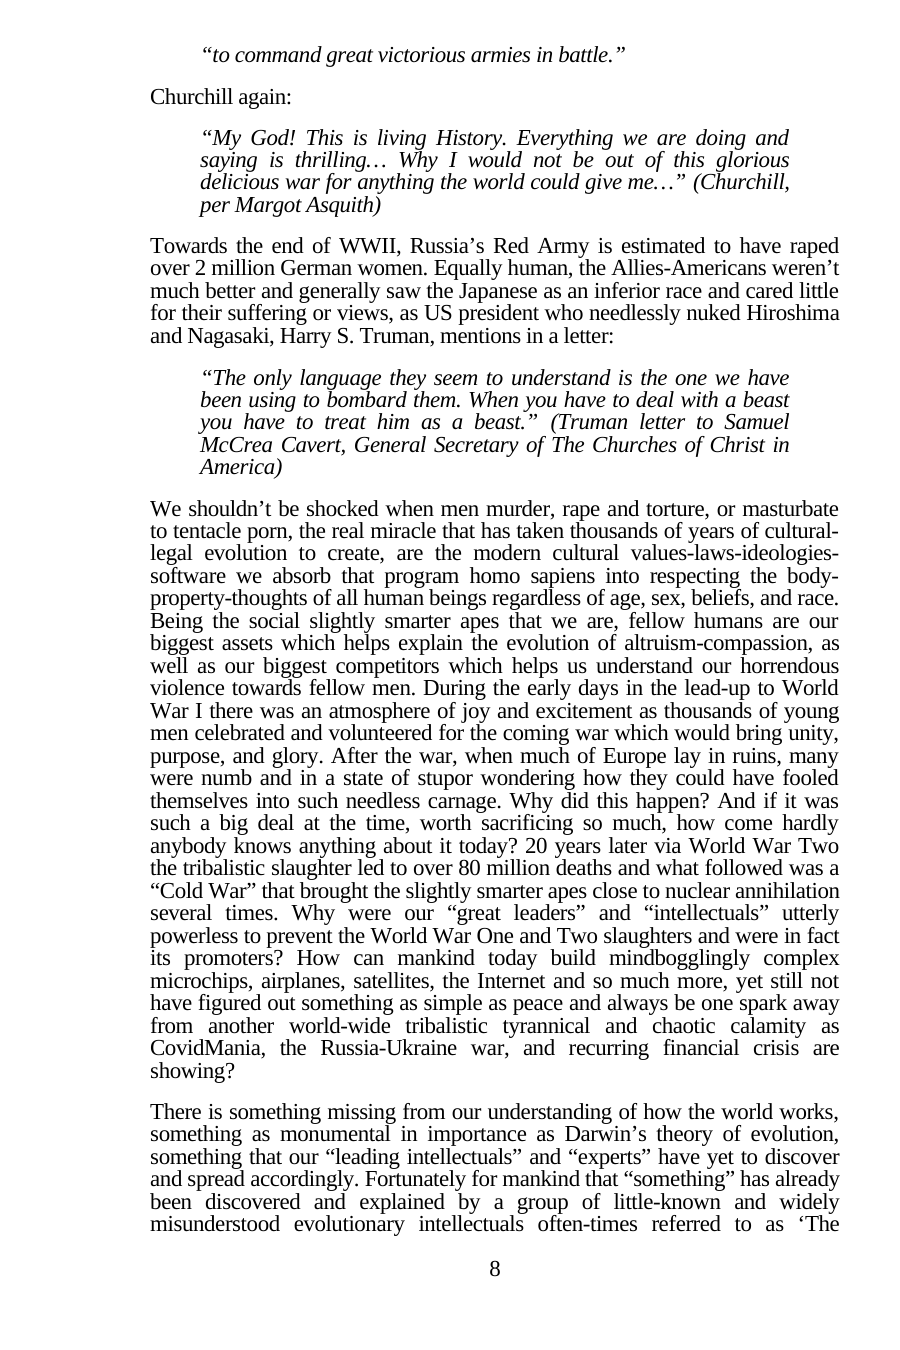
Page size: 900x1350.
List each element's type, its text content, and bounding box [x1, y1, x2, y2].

text We shouldn’t be shocked when men murder, rape and torture, or masturbate to tentacle porn, the real miracle that has taken thousands of years of cultural-legal evolution to create, are the modern cultural values-laws-ideologies-software we absorb that program homo sapiens into respecting the body-property-thoughts of all human beings regardless of age, sex, beliefs, and race. Being the social slightly smarter apes that we are, fellow humans are our biggest assets which helps explain the evolution of altruism-compassion, as well as our biggest competitors which helps us understand our horrendous violence towards fellow men. During the early days in the lead-up to World War I there was an atmosphere of joy and excitement as thousands of young men celebrated and volunteered for the coming war which would bring unity, purpose, and glory. After the war, when much of Europe lay in ruins, many were numb and in a state of stupor wondering how they could have fooled themselves into such needless carnage. Why did this happen? And if it was such a big deal at the time, worth sacrificing so much, how come hardly anybody knows anything about it today? 20 years later via World War Two the tribalistic slaughter led to over 80 million deaths and what followed was a “Cold War” that brought the slightly smarter apes close to nuclear annihilation several times. Why were our “great leaders” and “intellectuals” utterly powerless to prevent the World War One and Two slaughters and were in fact its promoters? How can mankind today build mindbogglingly complex microchips, airplanes, satellites, the Internet and so much more, yet still not have figured out something as simple as peace and always be one spark away from another world-wide tribalistic tyrannical and chaotic calamity as CovidMania, the Russia-Ukraine war, and recurring financial crisis are showing? [150, 498, 840, 1083]
text “My God! This is living History. Everything we are doing and saying is thrilling… Why I would not be out of this glorious delicious war for anything the world could give me…” (Churchill, per Margot Asquith) [200, 127, 790, 217]
text Towards the end of WWII, Russia’s Red Army is estimated to have raped over 2 million German women. Equally human, the Allies-Americans weren’t much better and generally saw the Japanese as an inferior race and cared little for their suffering or views, as US president who needlessly nuked Hiroshima and Nagasaki, Harry S. Truman, mentions in a letter: [150, 236, 840, 348]
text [150, 1102, 840, 1237]
text Churchill again: [150, 86, 840, 108]
text “to command great victorious armies in battle.” [200, 45, 790, 67]
text “The only language they seem to understand is the one we have been using to bombard them. When you have to deal with a beast you have to treat him as a beast.” (Truman letter to Samuel McCrea Cavert, General Secretary of The Churches of Christ in America) [200, 367, 790, 479]
